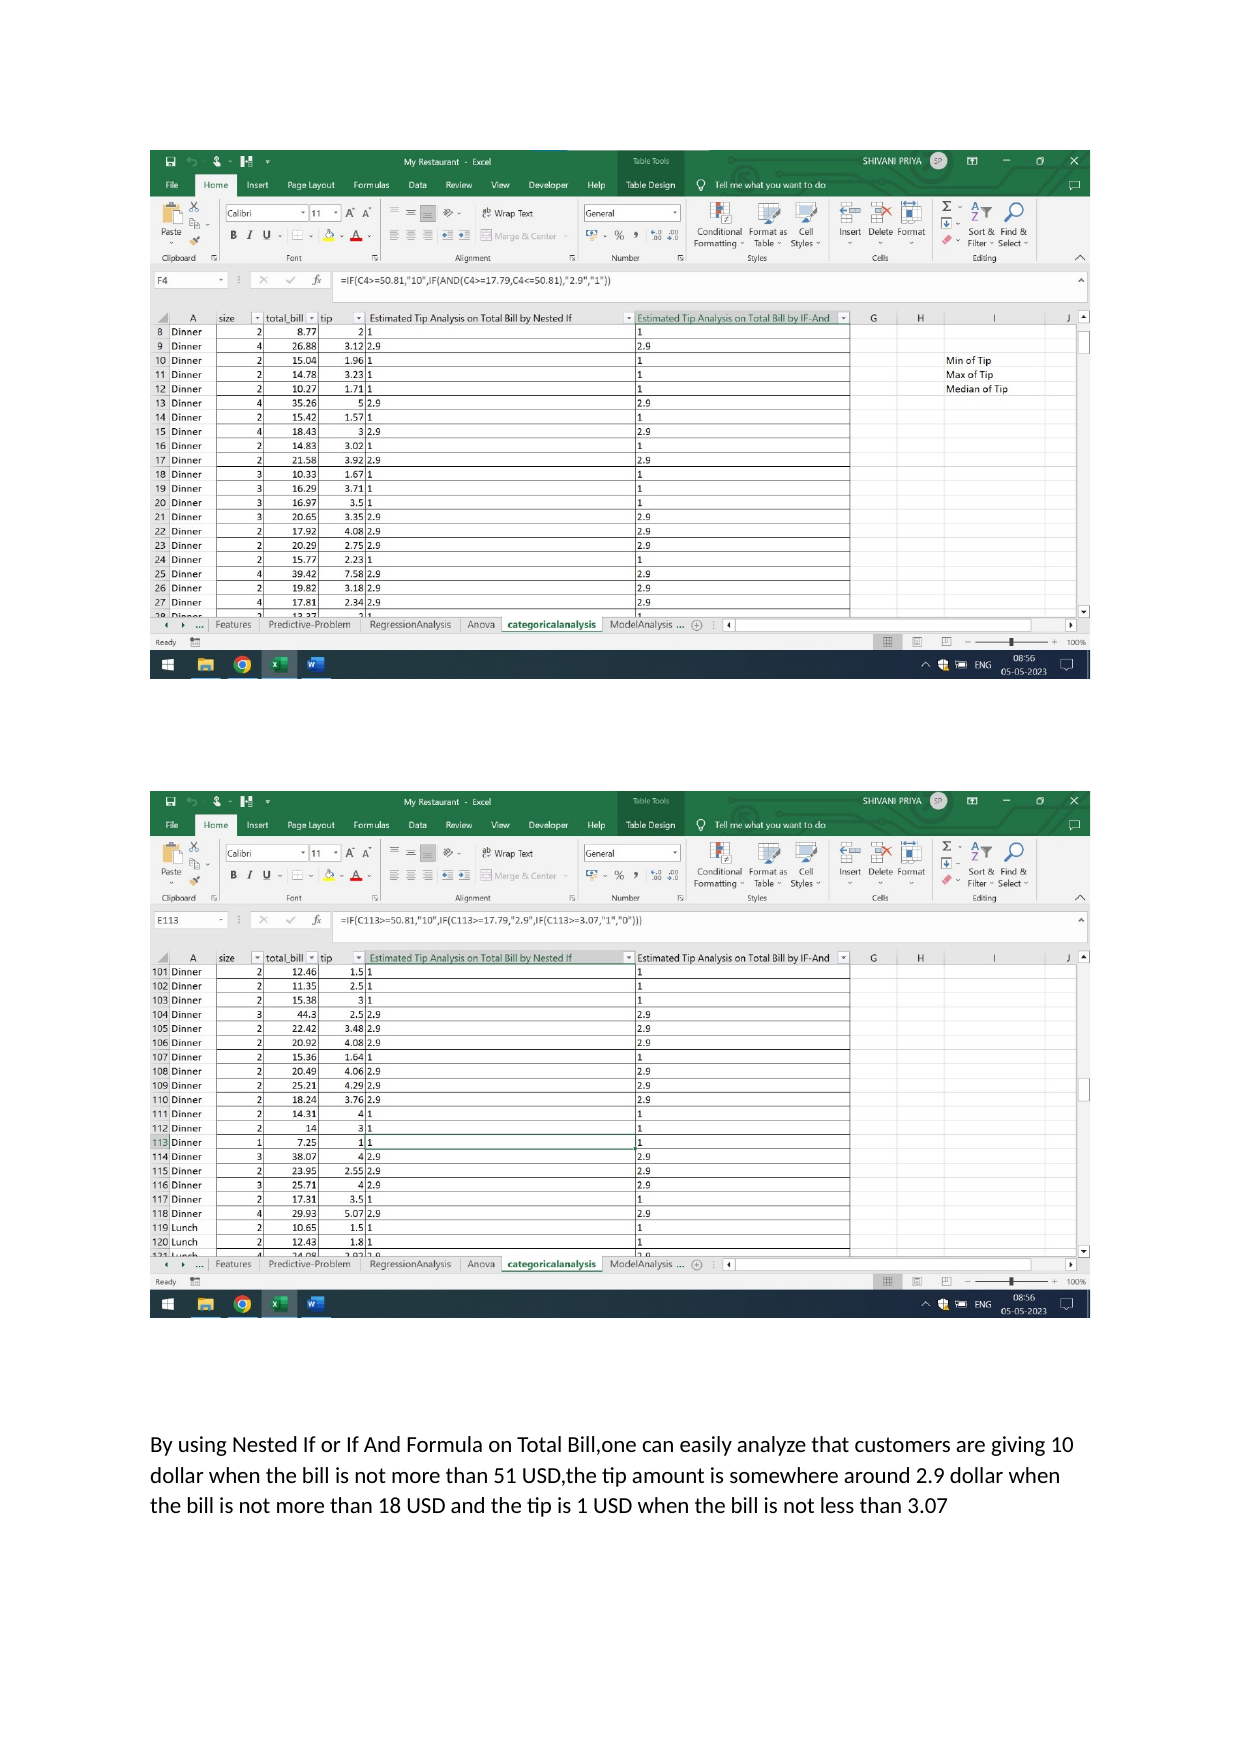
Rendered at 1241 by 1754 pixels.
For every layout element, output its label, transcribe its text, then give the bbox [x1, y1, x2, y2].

text By using Nested If or If And Formula on Total Bill,one can easily analyze that customers are giving 10 dollar when the bill is not more than 51 USD,the tip amount is somewhere around 2.9 dollar when the bill is not more than 18 USD and the tip is 1 USD when the bill is not less than 3.07 [150, 1431, 1090, 1519]
picture [150, 791, 1091, 1318]
picture [150, 150, 1091, 679]
